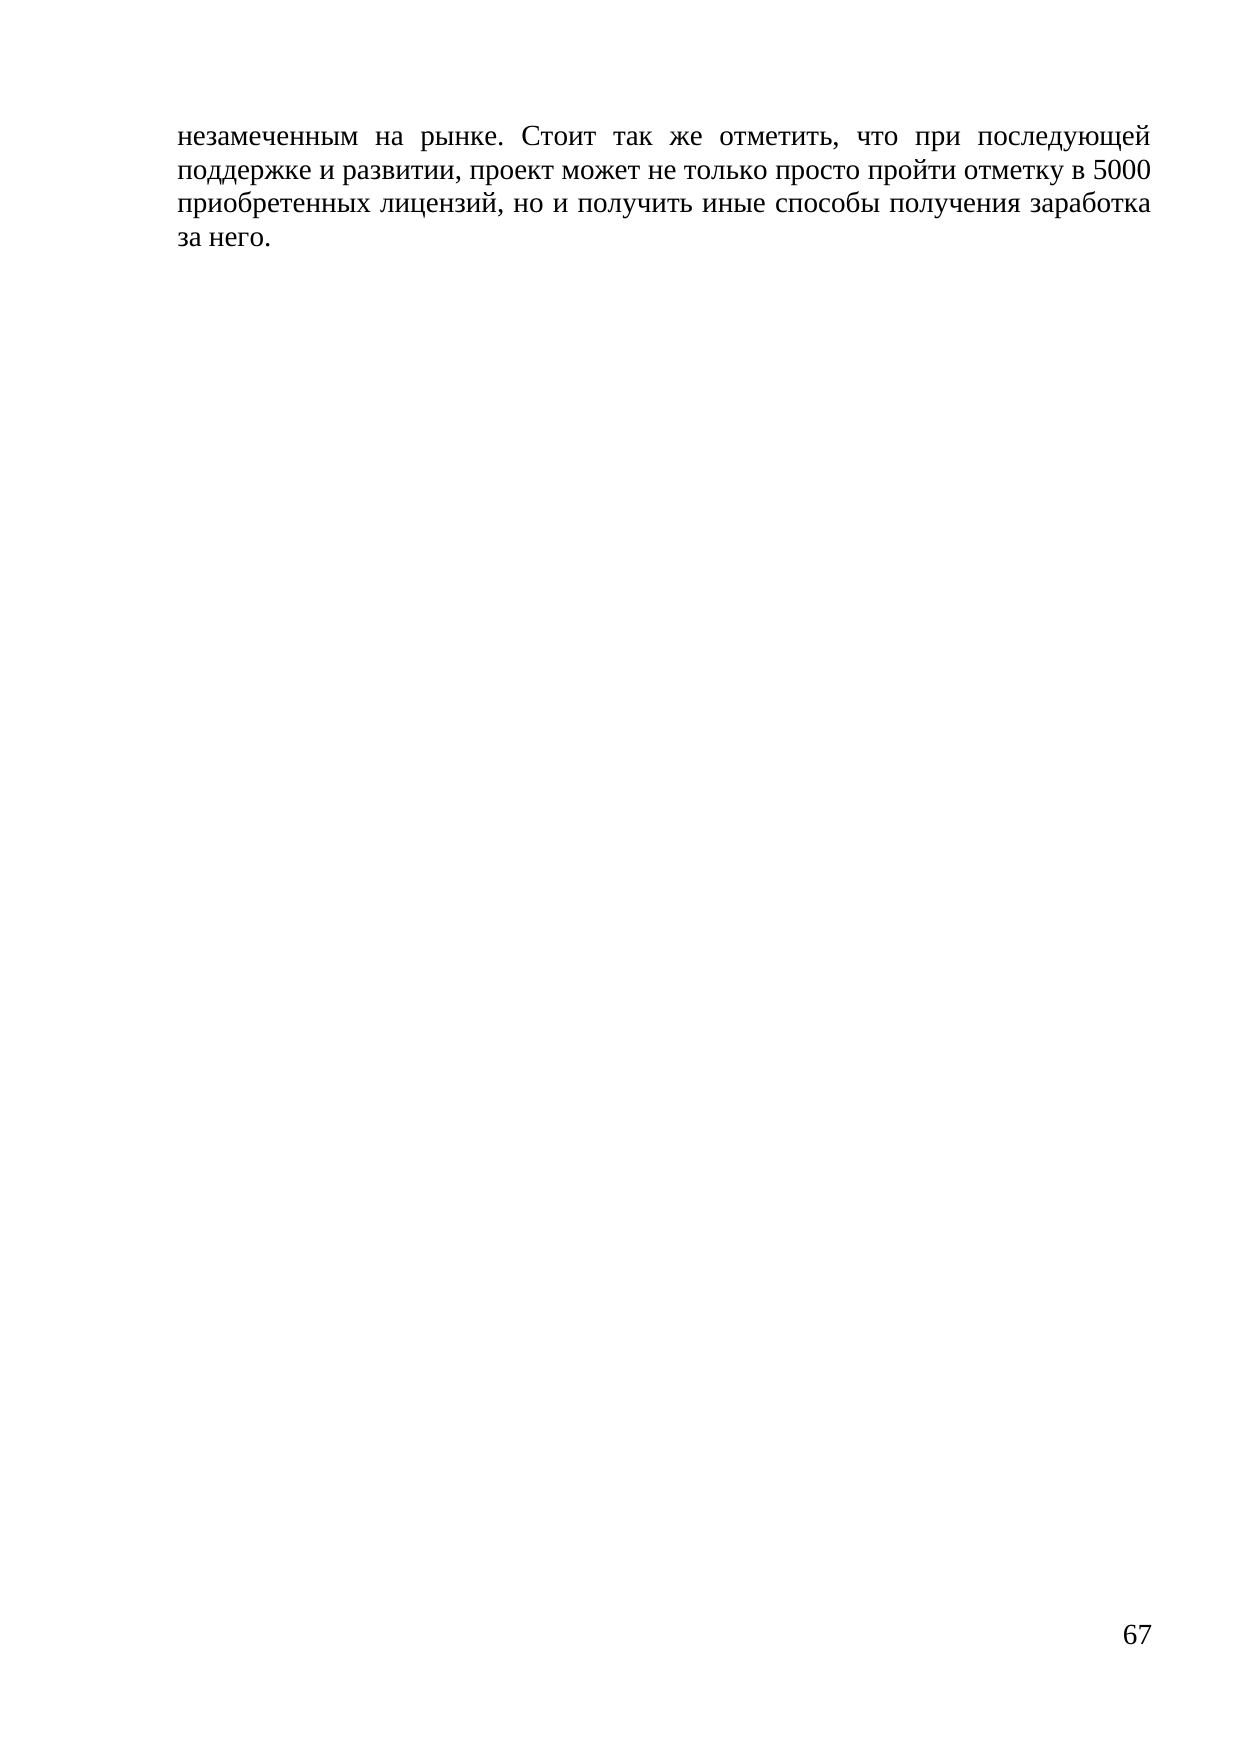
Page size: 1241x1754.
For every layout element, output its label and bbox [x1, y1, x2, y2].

text [177, 118, 1152, 253]
